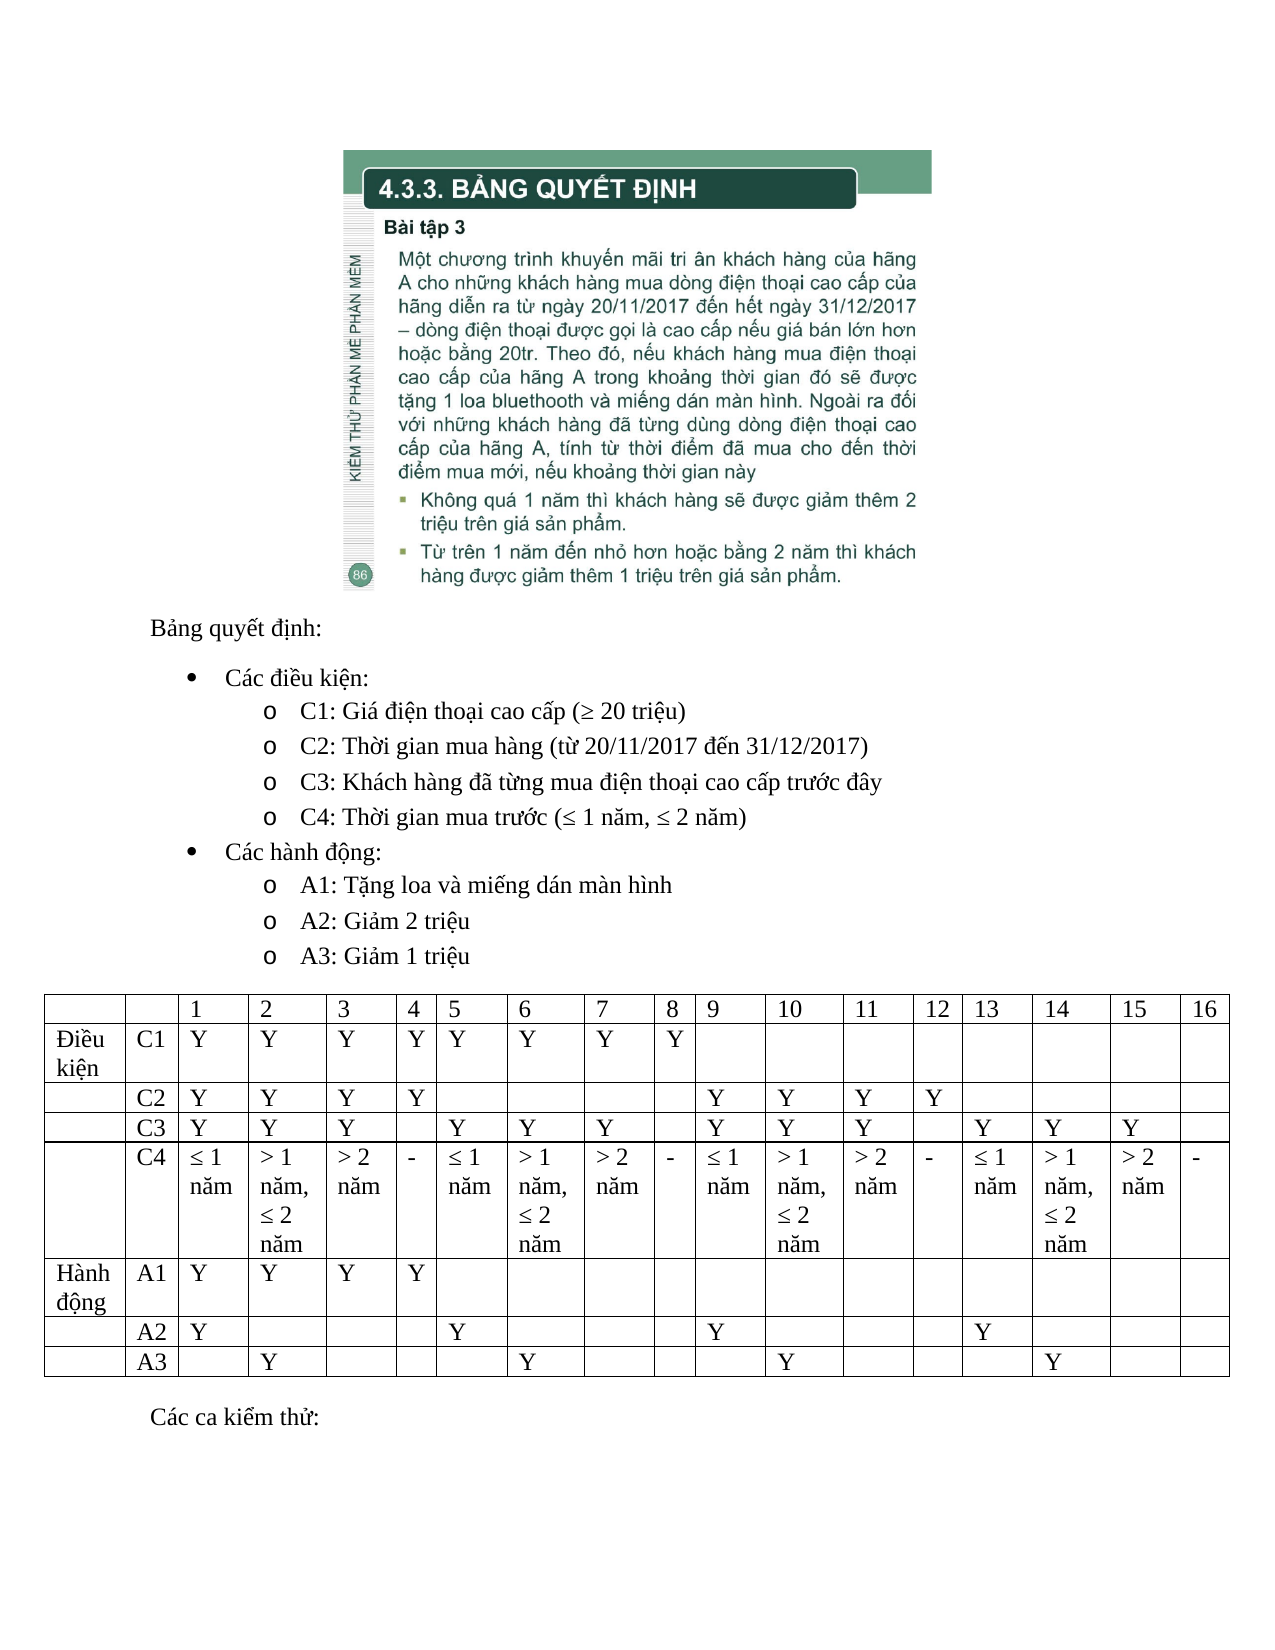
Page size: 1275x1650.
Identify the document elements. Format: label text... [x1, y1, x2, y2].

table_cell [508, 1317, 584, 1346]
table_cell Y [844, 1113, 913, 1141]
table_header [126, 995, 178, 1023]
table_cell [963, 1259, 1032, 1316]
table_cell Y [249, 1259, 326, 1316]
table_cell A1 [126, 1259, 178, 1316]
table_header 10 [766, 995, 843, 1023]
table_cell Y [397, 1024, 436, 1082]
table_cell Y [327, 1024, 396, 1082]
table_cell Y [249, 1024, 326, 1082]
table_cell > 1 năm, ≤ 2 năm [249, 1143, 326, 1257]
table_cell Y [179, 1024, 248, 1082]
table_cell > 1 năm, ≤ 2 năm [1033, 1143, 1110, 1257]
table_header 14 [1033, 995, 1110, 1023]
table_cell Y [696, 1317, 765, 1346]
table_cell [963, 1083, 1032, 1112]
table_cell [1181, 1024, 1229, 1082]
table_cell C4 [126, 1143, 178, 1257]
table_cell Y [963, 1113, 1032, 1141]
table_cell > 2 năm [327, 1143, 396, 1257]
table_cell Y [249, 1083, 326, 1112]
table_cell [585, 1347, 654, 1376]
table_cell [327, 1317, 396, 1346]
text Các ca kiểm thử: [150, 1402, 1125, 1430]
list A2: Giảm 2 triệu [262, 906, 1125, 937]
table_cell [437, 1347, 507, 1376]
table_cell Y [397, 1259, 436, 1316]
table_cell [179, 1347, 248, 1376]
table_cell Y [437, 1024, 507, 1082]
table_header 13 [963, 995, 1032, 1023]
text Bảng quyết định: [150, 613, 1125, 642]
table_header 12 [914, 995, 962, 1023]
table_cell [437, 1259, 507, 1316]
table_cell Y [179, 1317, 248, 1346]
table_cell [655, 1113, 695, 1141]
table_cell - [1181, 1143, 1229, 1257]
table_cell Y [327, 1083, 396, 1112]
table_header [45, 995, 125, 1023]
table_cell Y [696, 1113, 765, 1141]
table_header 15 [1111, 995, 1180, 1023]
table_cell [655, 1259, 695, 1316]
list A3: Giảm 1 triệu [262, 941, 1125, 972]
table_cell > 2 năm [844, 1143, 913, 1257]
table_cell Y [585, 1024, 654, 1082]
list Các hành động: [187, 837, 1125, 866]
table_cell [1111, 1259, 1180, 1316]
table_cell > 1 năm, ≤ 2 năm [766, 1143, 843, 1257]
table_cell Y [1111, 1113, 1180, 1141]
table_header 6 [508, 995, 584, 1023]
table_cell C3 [126, 1113, 178, 1141]
table_cell Y [696, 1083, 765, 1112]
table_cell A3 [126, 1347, 178, 1376]
list Các điều kiện: [187, 663, 1125, 692]
table_cell Hành động [45, 1259, 125, 1316]
table_cell Y [179, 1083, 248, 1112]
table_cell Y [437, 1317, 507, 1346]
table_cell C1 [126, 1024, 178, 1082]
table_cell [1033, 1024, 1110, 1082]
table_cell [1181, 1259, 1229, 1316]
list C3: Khách hàng đã từng mua điện thoại cao cấp trước đây [262, 767, 1125, 797]
table_cell Y [508, 1113, 584, 1141]
table_header 1 [179, 995, 248, 1023]
table_cell [963, 1024, 1032, 1082]
table_cell Y [179, 1113, 248, 1141]
table_cell [585, 1317, 654, 1346]
table_cell [766, 1259, 843, 1316]
table_cell [766, 1024, 843, 1082]
table_cell [1111, 1083, 1180, 1112]
table_cell - [397, 1143, 436, 1257]
table_cell [696, 1347, 765, 1376]
table_cell Y [844, 1083, 913, 1112]
list C2: Thời gian mua hàng (từ 20/11/2017 đến 31/12/2017) [262, 731, 1125, 762]
table_cell Y [766, 1347, 843, 1376]
table_cell Y [249, 1347, 326, 1376]
table_cell [585, 1083, 654, 1112]
table_cell Điều kiện [45, 1024, 125, 1082]
table_header 11 [844, 995, 913, 1023]
table_header 4 [397, 995, 436, 1023]
table_cell Y [766, 1113, 843, 1141]
table_cell Y [437, 1113, 507, 1141]
table_cell [508, 1083, 584, 1112]
table_cell ≤ 1 năm [963, 1143, 1032, 1257]
table_cell [397, 1317, 436, 1346]
table_cell [696, 1259, 765, 1316]
table_cell C2 [126, 1083, 178, 1112]
table_cell [508, 1259, 584, 1316]
table_cell [327, 1347, 396, 1376]
list C1: Giá điện thoại cao cấp (≥ 20 triệu) [262, 696, 1125, 727]
table_header 9 [696, 995, 765, 1023]
table_cell [844, 1259, 913, 1316]
table_cell > 2 năm [585, 1143, 654, 1257]
table_cell Y [766, 1083, 843, 1112]
table_cell [45, 1113, 125, 1141]
table_cell [963, 1347, 1032, 1376]
table_cell Y [914, 1083, 962, 1112]
table_cell [1181, 1083, 1229, 1112]
table_cell [397, 1347, 436, 1376]
table_cell [45, 1083, 125, 1112]
table_cell [45, 1347, 125, 1376]
table_header 3 [327, 995, 396, 1023]
table_cell [1181, 1113, 1229, 1141]
table_header 5 [437, 995, 507, 1023]
table_header 7 [585, 995, 654, 1023]
table_cell [585, 1259, 654, 1316]
table_cell [844, 1347, 913, 1376]
table_cell ≤ 1 năm [696, 1143, 765, 1257]
table_cell Y [249, 1113, 326, 1141]
table_cell [914, 1024, 962, 1082]
table_cell Y [655, 1024, 695, 1082]
list A1: Tặng loa và miếng dán màn hình [262, 871, 1125, 901]
table_cell - [914, 1143, 962, 1257]
table_cell - [655, 1143, 695, 1257]
table_cell ≤ 1 năm [179, 1143, 248, 1257]
table_cell A2 [126, 1317, 178, 1346]
table_cell [1181, 1347, 1229, 1376]
table_header 2 [249, 995, 326, 1023]
table_cell [45, 1143, 125, 1257]
table_cell [696, 1024, 765, 1082]
table_cell [914, 1347, 962, 1376]
table_cell [1111, 1024, 1180, 1082]
table_cell [914, 1113, 962, 1141]
table_cell [655, 1083, 695, 1112]
table_cell [397, 1113, 436, 1141]
table_cell [655, 1347, 695, 1376]
table_cell Y [963, 1317, 1032, 1346]
table_cell Y [1033, 1347, 1110, 1376]
picture [343, 150, 932, 592]
table_cell Y [179, 1259, 248, 1316]
table_cell [1111, 1317, 1180, 1346]
table_cell [844, 1024, 913, 1082]
table_cell [914, 1259, 962, 1316]
table_cell [1111, 1347, 1180, 1376]
table_cell [249, 1317, 326, 1346]
table_cell [766, 1317, 843, 1346]
table_cell [1033, 1317, 1110, 1346]
table_cell Y [508, 1347, 584, 1376]
table_cell Y [1033, 1113, 1110, 1141]
table_header 8 [655, 995, 695, 1023]
table_cell ≤ 1 năm [437, 1143, 507, 1257]
table_cell [1033, 1083, 1110, 1112]
table_cell Y [327, 1113, 396, 1141]
table_cell [437, 1083, 507, 1112]
table_cell > 2 năm [1111, 1143, 1180, 1257]
table_cell Y [327, 1259, 396, 1316]
table_cell [655, 1317, 695, 1346]
table_cell [1033, 1259, 1110, 1316]
table_cell Y [397, 1083, 436, 1112]
table_cell Y [585, 1113, 654, 1141]
table_cell [45, 1317, 125, 1346]
table_cell [844, 1317, 913, 1346]
table_cell [1181, 1317, 1229, 1346]
table_cell [914, 1317, 962, 1346]
table_cell Y [508, 1024, 584, 1082]
table_header 16 [1181, 995, 1229, 1023]
list C4: Thời gian mua trước (≤ 1 năm, ≤ 2 năm) [262, 802, 1125, 833]
table_cell > 1 năm, ≤ 2 năm [508, 1143, 584, 1257]
